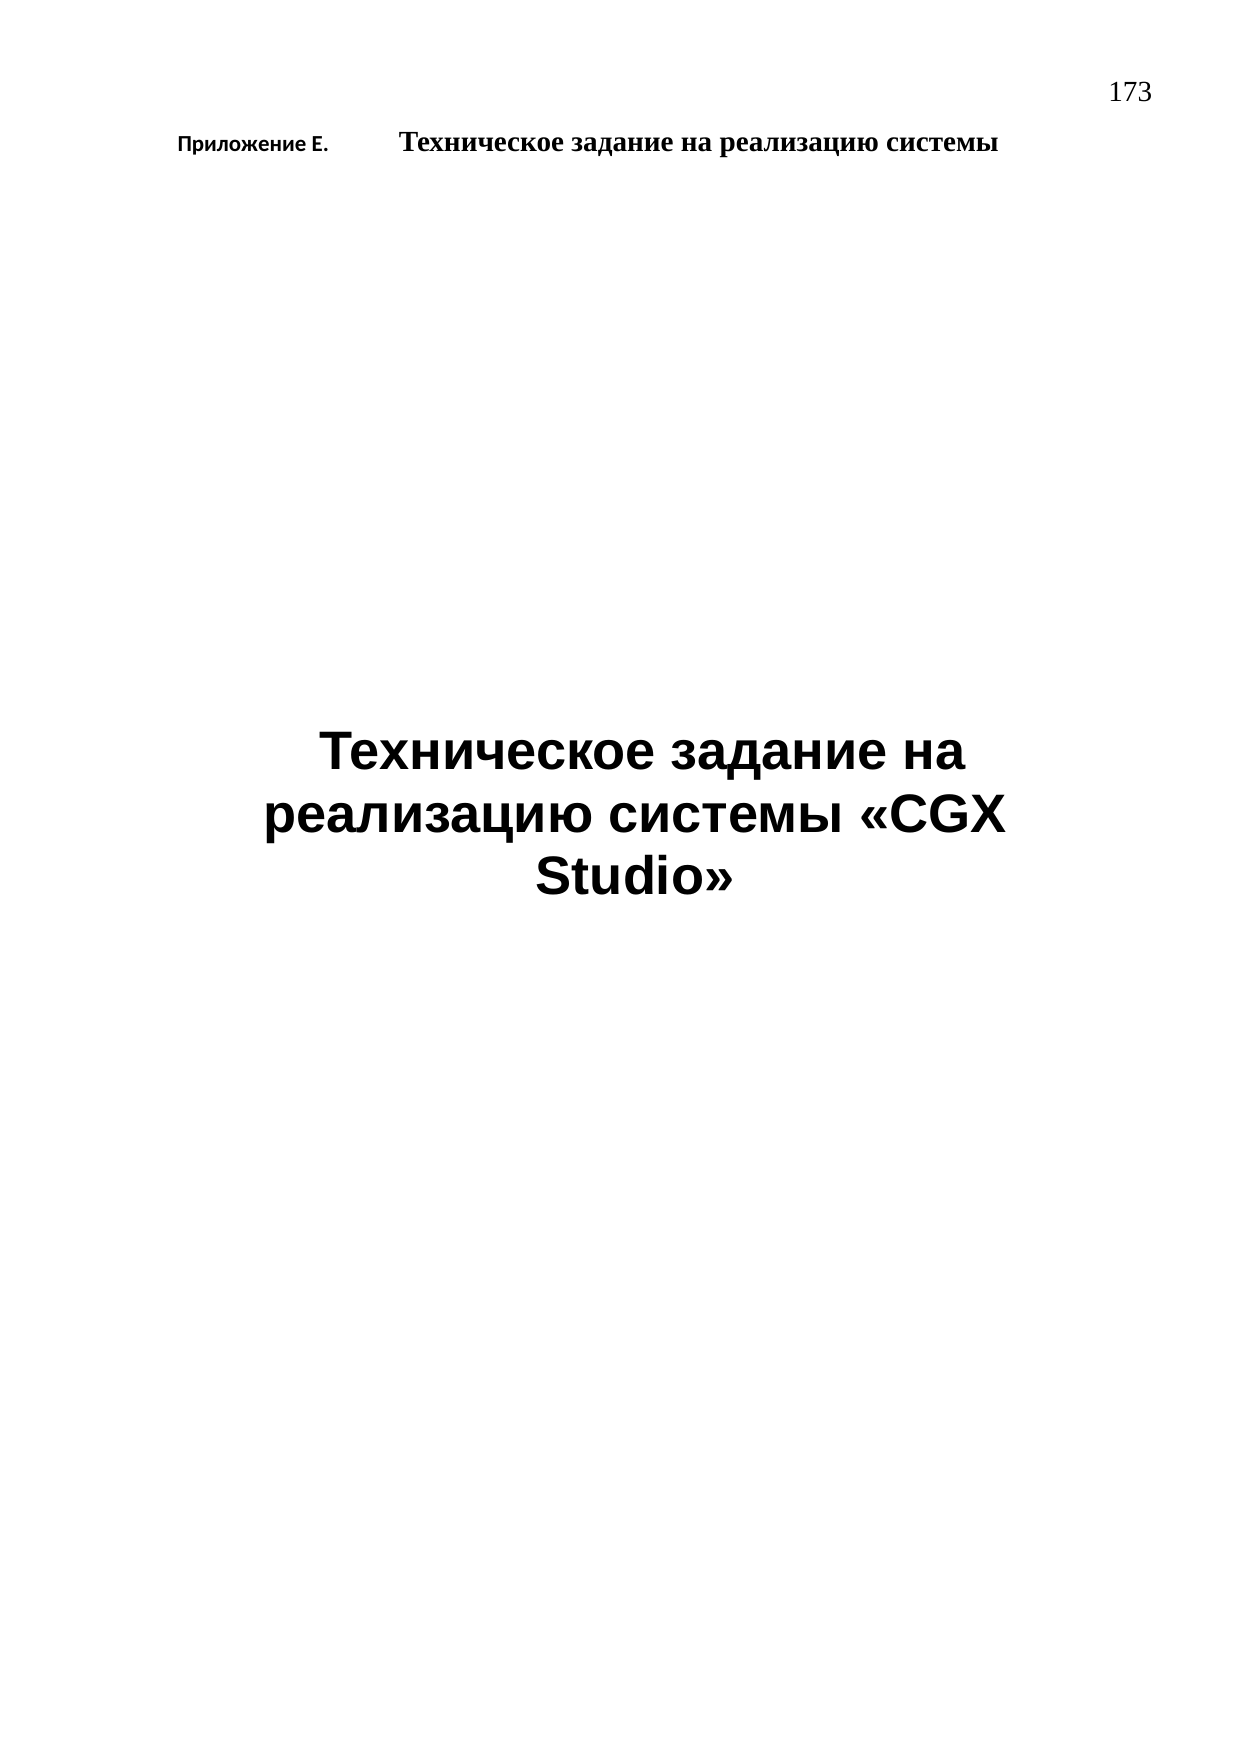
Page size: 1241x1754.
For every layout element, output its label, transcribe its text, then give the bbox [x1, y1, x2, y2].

text Техническое задание на реализацию системы [177, 124, 1152, 158]
text Техническое задание на реализацию системы «CGX Studio» [177, 719, 1093, 906]
